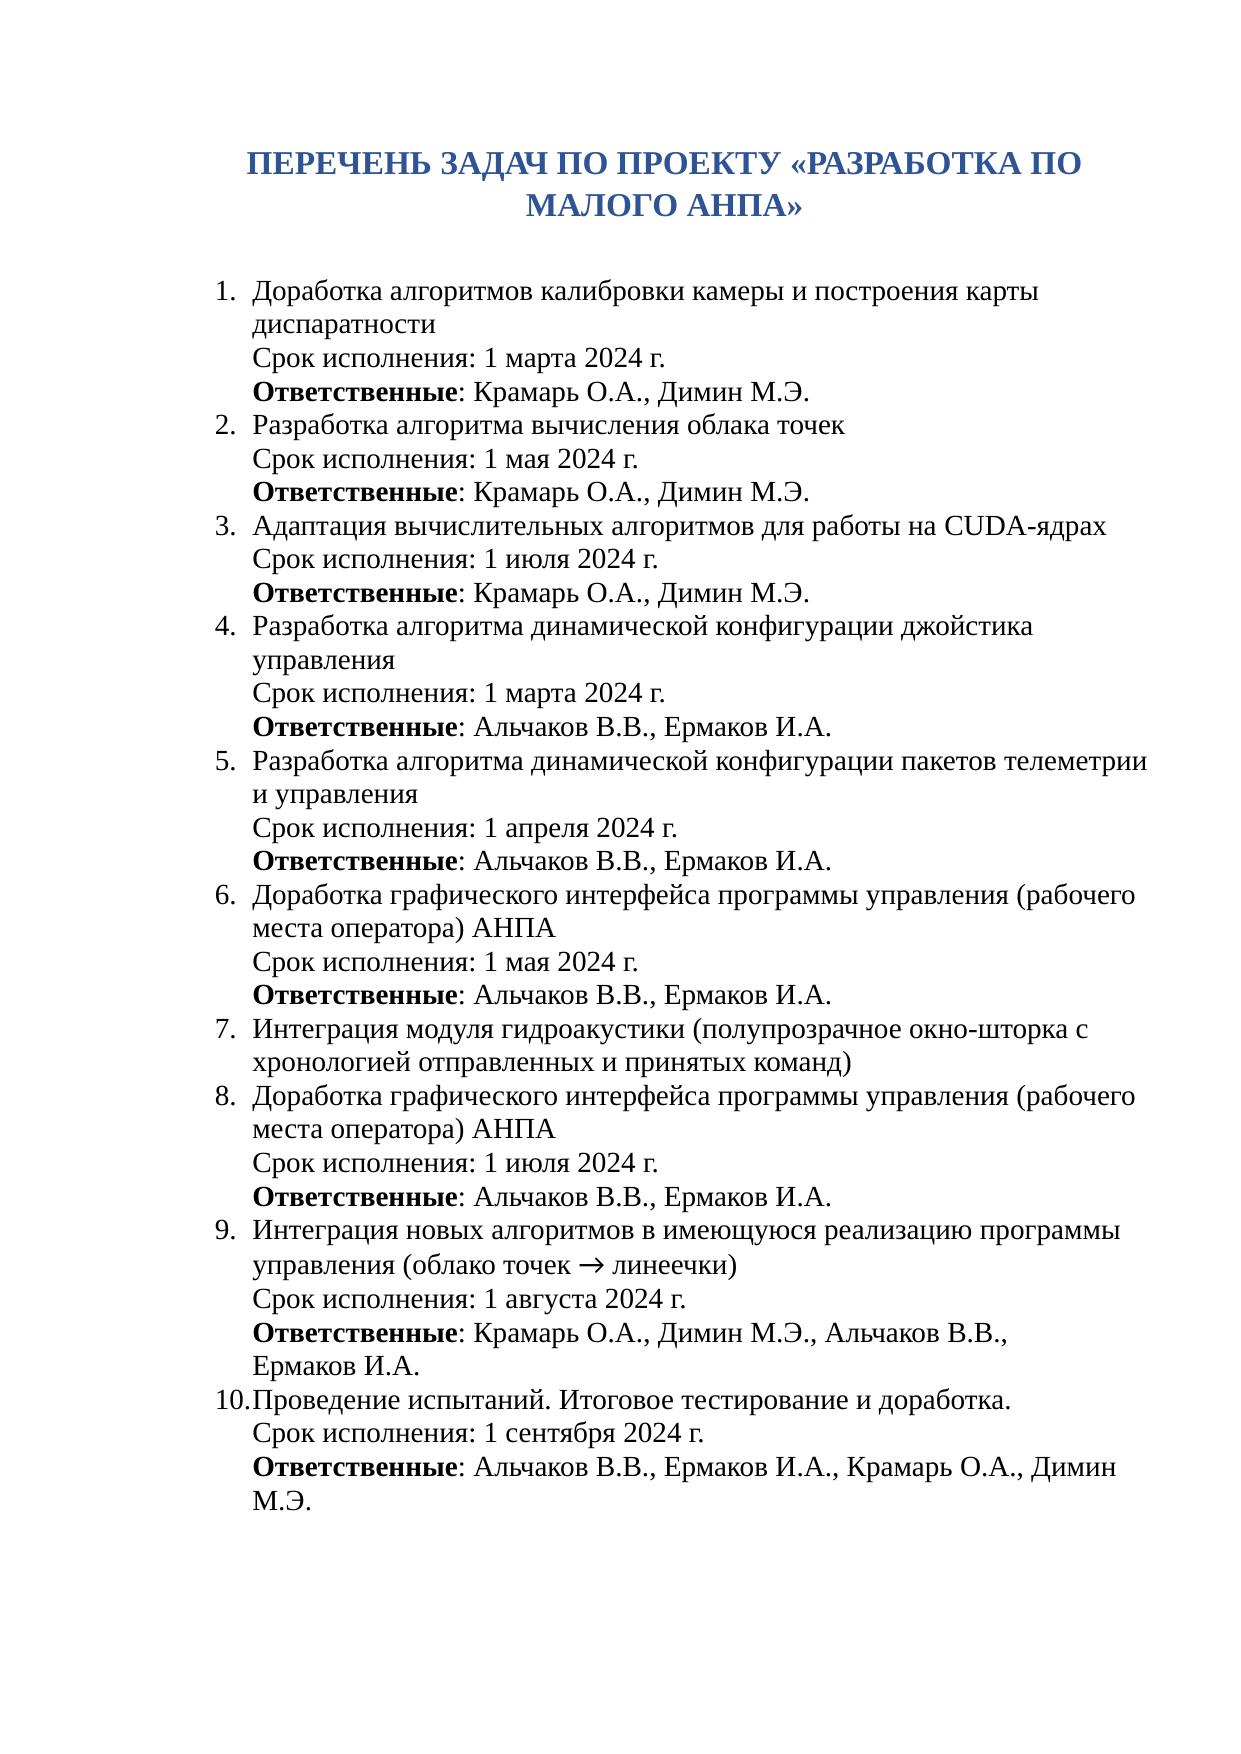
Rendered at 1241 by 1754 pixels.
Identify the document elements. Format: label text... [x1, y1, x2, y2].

list Интеграция новых алгоритмов в имеющуюся реализацию программы управления (облако точек → линеечки) [214, 1212, 1152, 1281]
list Срок исполнения: 1 июля 2024 г. [252, 1145, 1152, 1179]
list Разработка алгоритма динамической конфигурации пакетов телеметрии и управления [214, 743, 1152, 810]
list Срок исполнения: 1 сентября 2024 г. [252, 1416, 1152, 1449]
subtitle ПЕРЕЧЕНЬ ЗАДАЧ ПО ПРОЕКТУ «РАЗРАБОТКА ПО МАЛОГО АНПА» [177, 143, 1152, 223]
list Ответственные: Альчаков В.В., Ермаков И.А. [252, 709, 1152, 743]
list Адаптация вычислительных алгоритмов для работы на CUDA-ядрах [214, 508, 1152, 541]
list Доработка графического интерфейса программы управления (рабочего места оператора) АНПА [214, 1078, 1152, 1145]
list Срок исполнения: 1 марта 2024 г. [252, 340, 1152, 374]
list Ответственные: Крамарь О.А., Димин М.Э. [252, 374, 1152, 407]
list Ответственные: Крамарь О.А., Димин М.Э. [252, 575, 1152, 608]
list Доработка графического интерфейса программы управления (рабочего места оператора) АНПА [214, 877, 1152, 944]
list Ответственные: Альчаков В.В., Ермаков И.А. [252, 977, 1152, 1011]
list Срок исполнения: 1 мая 2024 г. [252, 944, 1152, 977]
list Разработка алгоритма вычисления облака точек [214, 407, 1152, 441]
list Ответственные: Альчаков В.В., Ермаков И.А., Крамарь О.А., Димин М.Э. [252, 1449, 1152, 1516]
list Ответственные: Крамарь О.А., Димин М.Э., Альчаков В.В., Ермаков И.А. [252, 1315, 1152, 1382]
list Срок исполнения: 1 мая 2024 г. [252, 441, 1152, 474]
list Доработка алгоритмов калибровки камеры и построения карты диспаратности [214, 273, 1152, 340]
list Срок исполнения: 1 апреля 2024 г. [252, 810, 1152, 843]
list Проведение испытаний. Итоговое тестирование и доработка. [214, 1382, 1152, 1416]
list Ответственные: Альчаков В.В., Ермаков И.А. [252, 1179, 1152, 1212]
list Ответственные: Альчаков В.В., Ермаков И.А. [252, 843, 1152, 877]
list Ответственные: Крамарь О.А., Димин М.Э. [252, 474, 1152, 508]
list Срок исполнения: 1 марта 2024 г. [252, 676, 1152, 709]
list Интеграция модуля гидроакустики (полупрозрачное окно-шторка с хронологией отправленных и принятых команд) [214, 1011, 1152, 1078]
list Срок исполнения: 1 июля 2024 г. [252, 541, 1152, 575]
list Срок исполнения: 1 августа 2024 г. [252, 1281, 1152, 1315]
list Разработка алгоритма динамической конфигурации джойстика управления [214, 608, 1152, 676]
